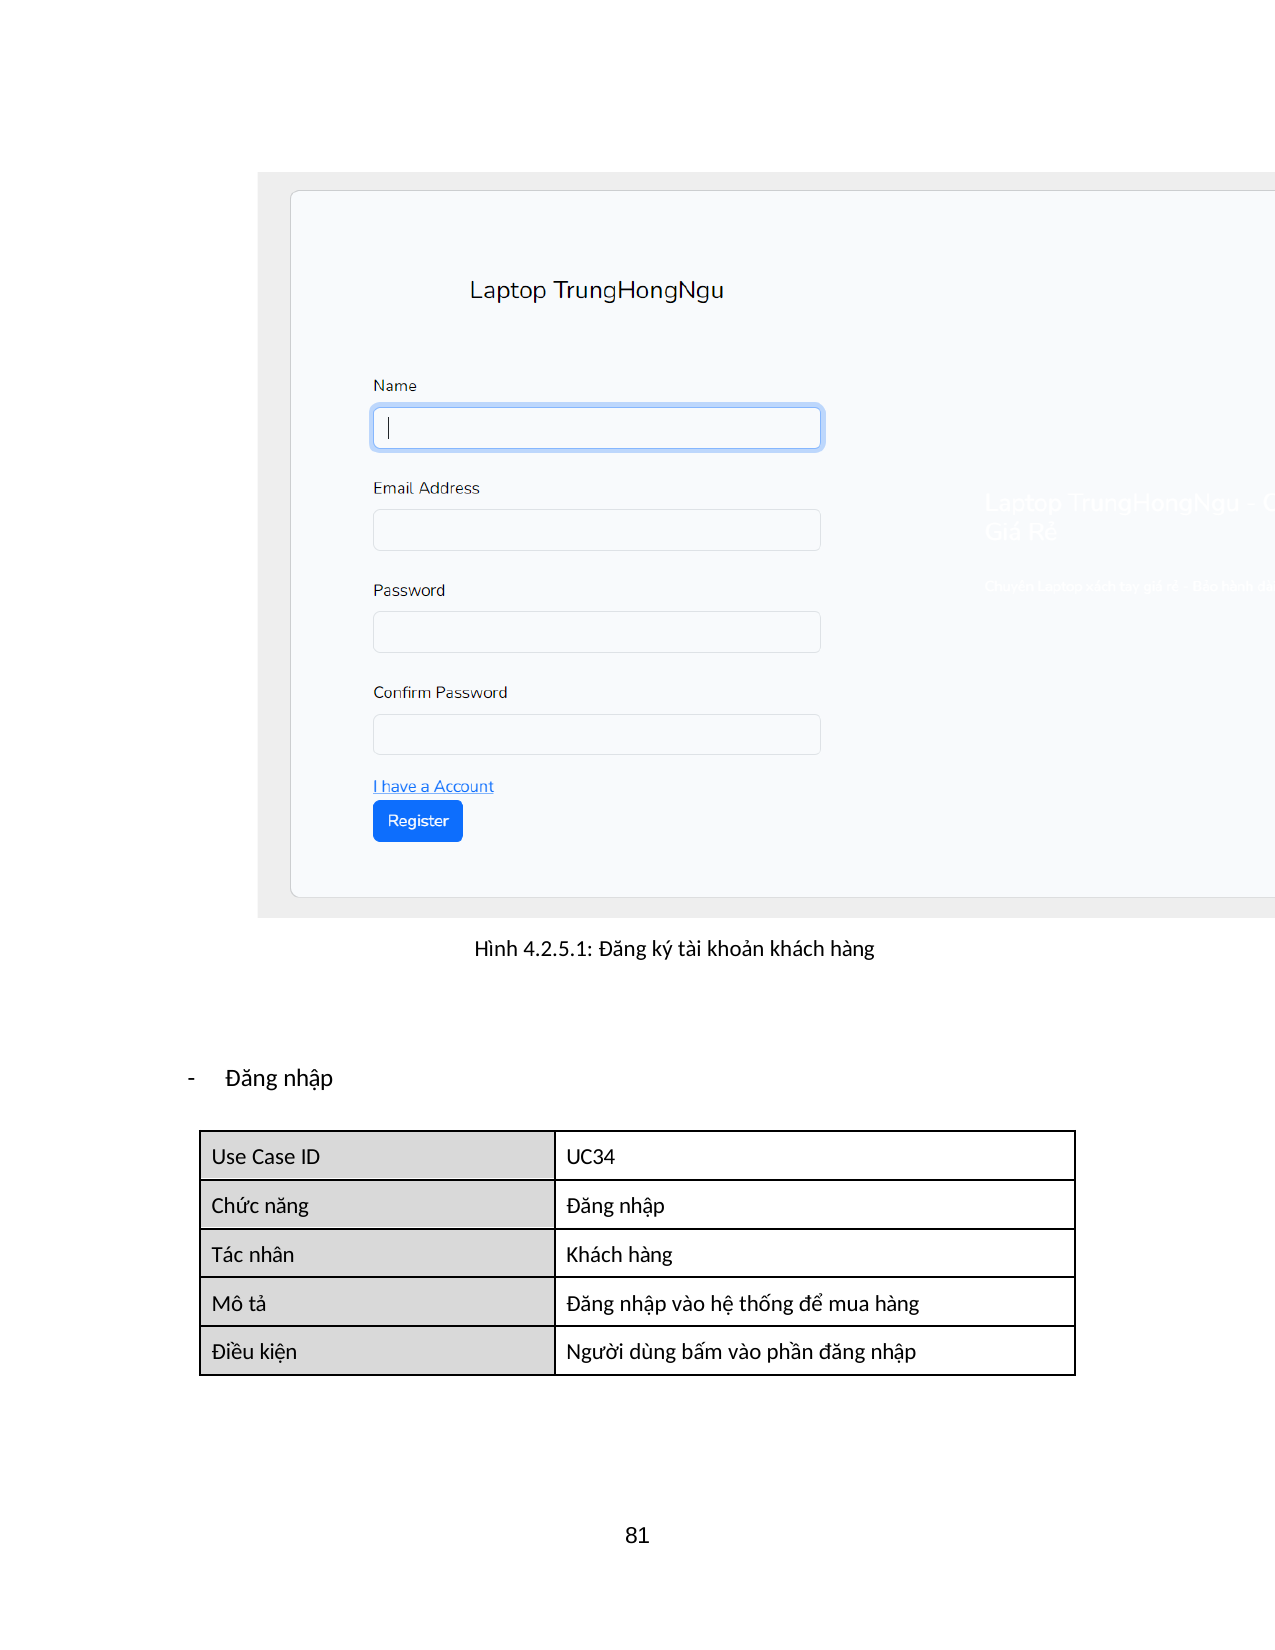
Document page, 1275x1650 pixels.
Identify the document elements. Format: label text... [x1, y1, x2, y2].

table_cell Đăng nhập vào hệ thống để mua hàng [556, 1278, 1074, 1325]
picture [257, 172, 1275, 918]
table_cell Người dùng bấm vào phần đăng nhập [556, 1327, 1074, 1374]
list Đăng nhập [187, 1062, 1275, 1093]
table_cell Chức năng [201, 1181, 554, 1227]
table_cell Điều kiện [201, 1327, 554, 1374]
text Hình 4.2.5.1: Đăng ký tài khoản khách hàng [474, 934, 1275, 962]
table_cell Khách hàng [556, 1230, 1074, 1276]
table_cell Đăng nhập [556, 1181, 1074, 1227]
table_header UC34 [556, 1132, 1074, 1178]
table_cell Mô tả [201, 1278, 554, 1325]
table_cell Tác nhân [201, 1230, 554, 1276]
table_header Use Case ID [201, 1132, 554, 1178]
